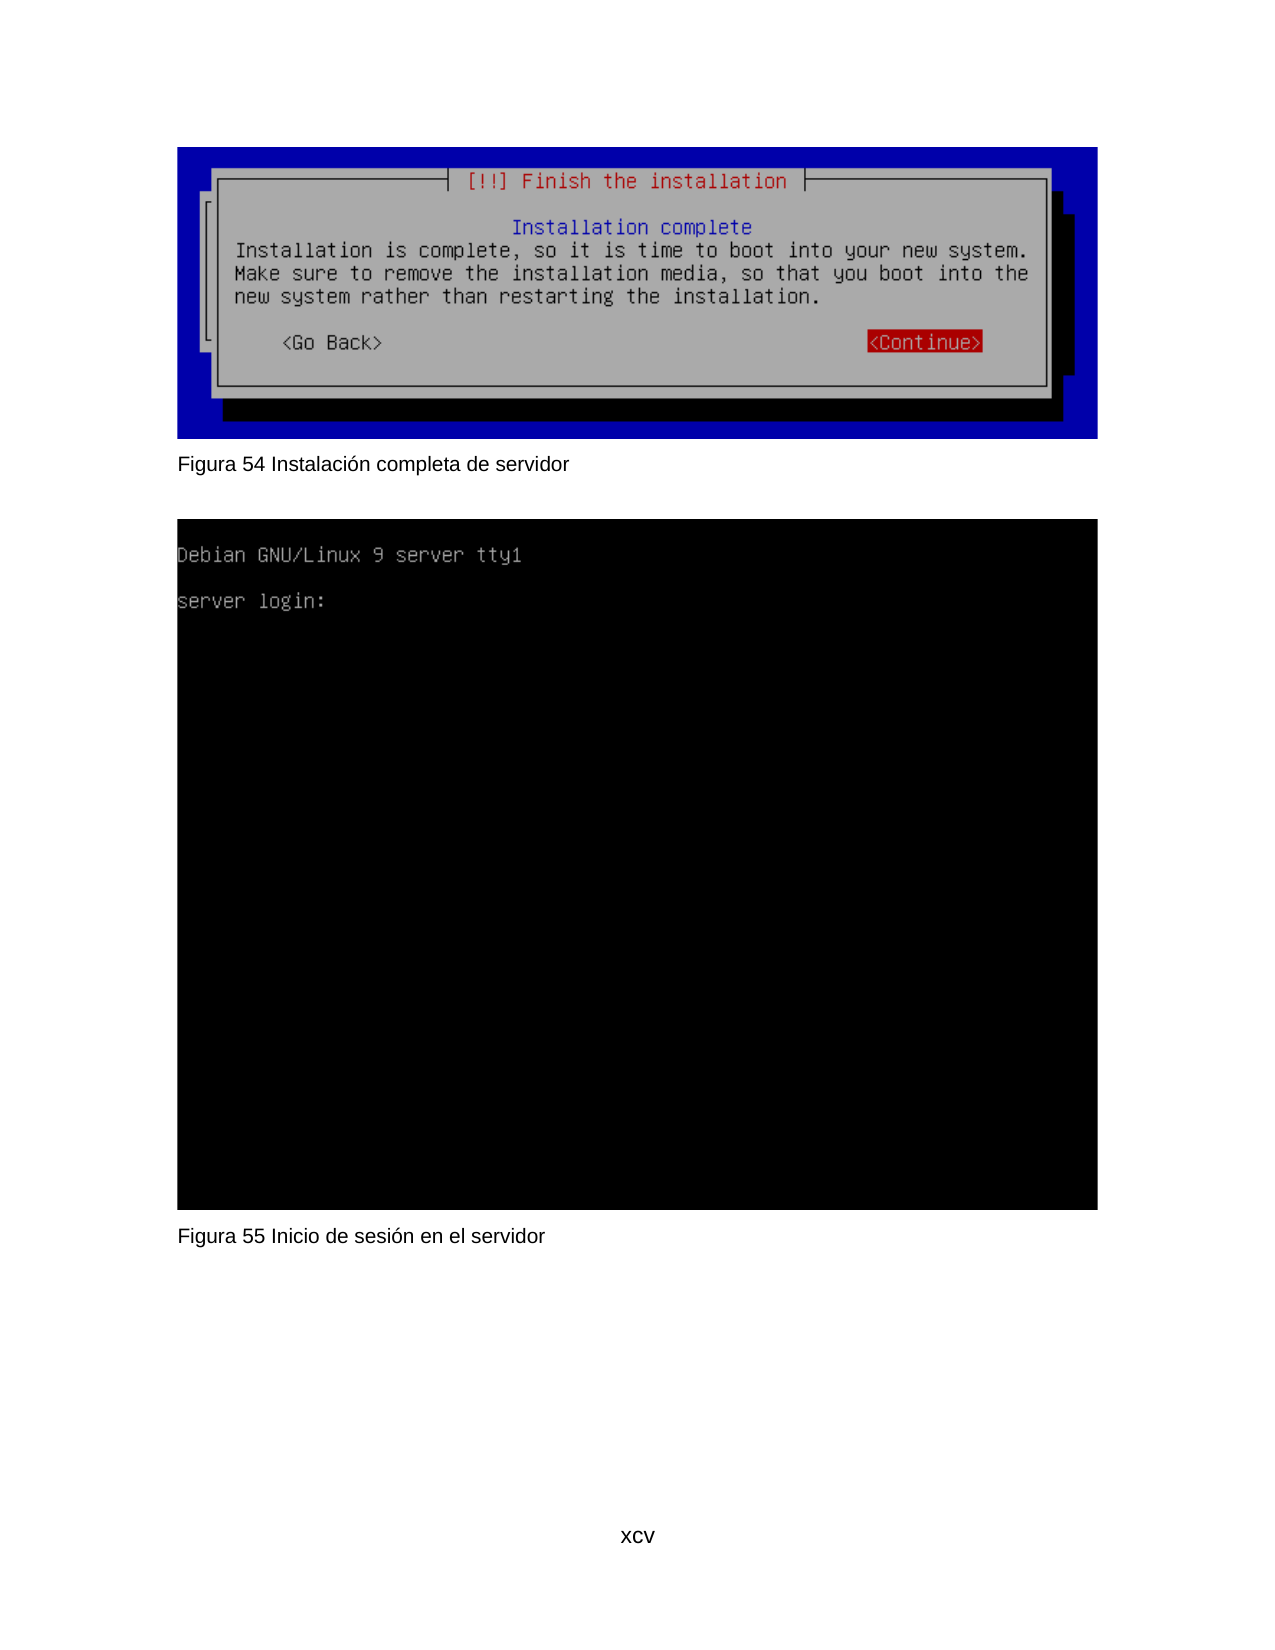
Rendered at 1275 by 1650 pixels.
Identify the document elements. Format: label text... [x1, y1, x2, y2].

picture [177, 519, 1098, 1210]
text Figura 54 Instalación completa de servidor [177, 452, 1098, 476]
picture [177, 147, 1098, 439]
text Figura 55 Inicio de sesión en el servidor [177, 1224, 1098, 1248]
